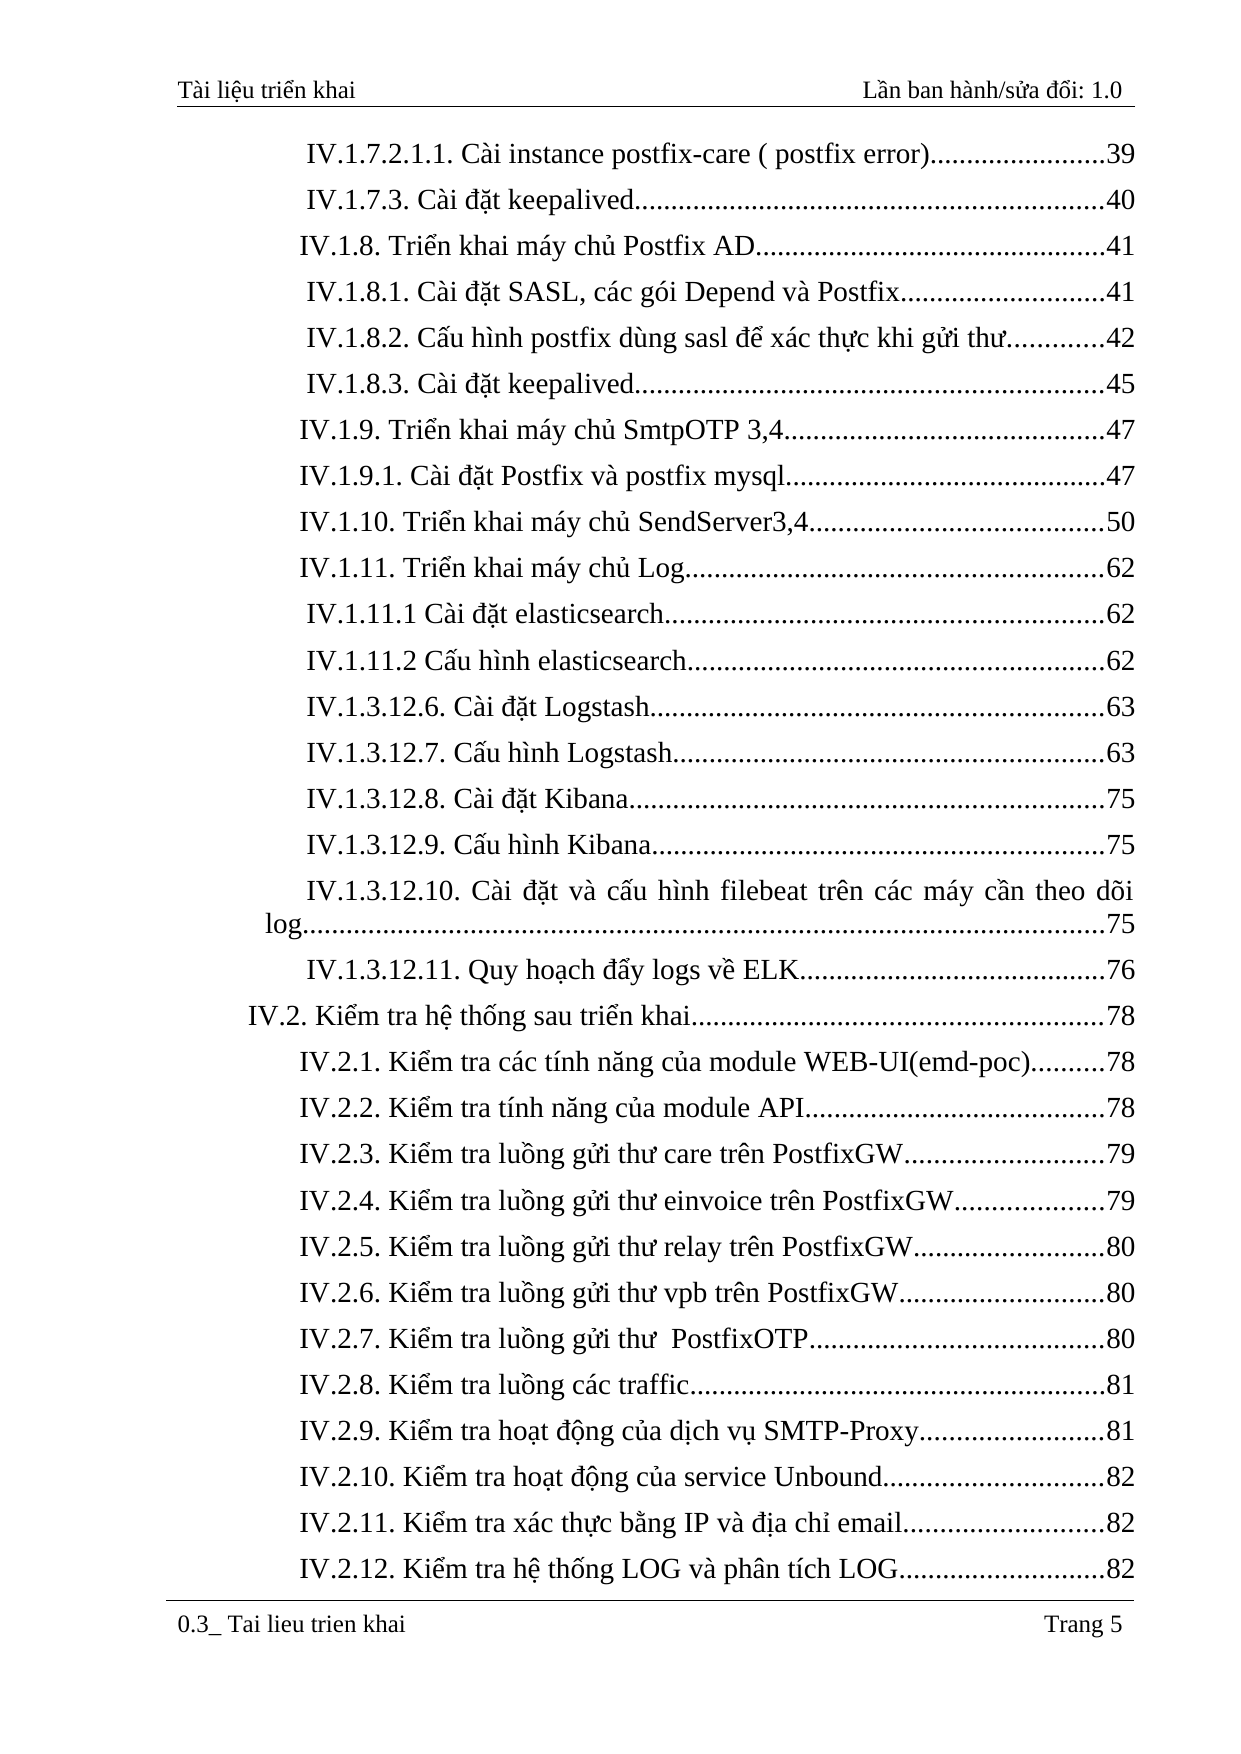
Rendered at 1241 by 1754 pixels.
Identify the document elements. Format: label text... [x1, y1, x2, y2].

text IV.1.3.12.9. Cấu hình Kibana 75 [265, 827, 1135, 860]
text IV.1.3.12.11. Quy hoạch đẩy logs về ELK 76 [265, 952, 1135, 986]
text IV.1.3.12.6. Cài đặt Logstash 63 [265, 689, 1135, 722]
text IV.2.8. Kiểm tra luồng các traffic 81 [236, 1367, 1135, 1400]
text IV.2.5. Kiểm tra luồng gửi thư relay trên PostfixGW 80 [236, 1229, 1135, 1262]
text IV.1.8. Triển khai máy chủ Postfix AD 41 [236, 228, 1135, 262]
text IV.2.3. Kiểm tra luồng gửi thư care trên PostfixGW 79 [236, 1137, 1135, 1170]
text IV.2.6. Kiểm tra luồng gửi thư vpb trên PostfixGW 80 [236, 1275, 1135, 1308]
text IV.2.2. Kiểm tra tính năng của module API 78 [236, 1091, 1135, 1124]
text IV.1.10. Triển khai máy chủ SendServer3,4 50 [236, 504, 1135, 538]
text IV.2.10. Kiểm tra hoạt động của service Unbound 82 [236, 1459, 1135, 1492]
text IV.2. Kiểm tra hệ thống sau triển khai 78 [206, 998, 1135, 1032]
text IV.2.1. Kiểm tra các tính năng của module WEB-UI(emd-poc) 78 [236, 1044, 1135, 1078]
text IV.1.8.3. Cài đặt keepalived 45 [265, 366, 1135, 400]
text IV.1.3.12.7. Cấu hình Logstash 63 [265, 735, 1135, 768]
text IV.1.7.2.1.1. Cài instance postfix-care ( postfix error) 39 [265, 136, 1135, 170]
text IV.1.3.12.10. Cài đặt và cấu hình filebeat trên các máy cần theo dõi log 75 [265, 873, 1135, 940]
text IV.1.7.3. Cài đặt keepalived 40 [265, 182, 1135, 216]
text IV.2.11. Kiểm tra xác thực bằng IP và địa chỉ email 82 [236, 1505, 1135, 1538]
text IV.1.8.1. Cài đặt SASL, các gói Depend và Postfix 41 [265, 274, 1135, 308]
text IV.2.4. Kiểm tra luồng gửi thư einvoice trên PostfixGW 79 [236, 1183, 1135, 1216]
text IV.1.11.2 Cấu hình elasticsearch 62 [265, 643, 1135, 676]
text IV.1.9. Triển khai máy chủ SmtpOTP 3,4 47 [236, 412, 1135, 446]
text IV.2.9. Kiểm tra hoạt động của dịch vụ SMTP-Proxy 81 [236, 1413, 1135, 1446]
text IV.1.9.1. Cài đặt Postfix và postfix mysql 47 [236, 458, 1135, 492]
text IV.2.12. Kiểm tra hệ thống LOG và phân tích LOG 82 [236, 1551, 1135, 1584]
text IV.1.11. Triển khai máy chủ Log 62 [236, 551, 1135, 584]
text IV.1.11.1 Cài đặt elasticsearch 62 [265, 597, 1135, 630]
text IV.2.7. Kiểm tra luồng gửi thư PostfixOTP 80 [236, 1321, 1135, 1354]
text IV.1.8.2. Cấu hình postfix dùng sasl để xác thực khi gửi thư 42 [265, 320, 1135, 354]
text IV.1.3.12.8. Cài đặt Kibana 75 [265, 781, 1135, 814]
